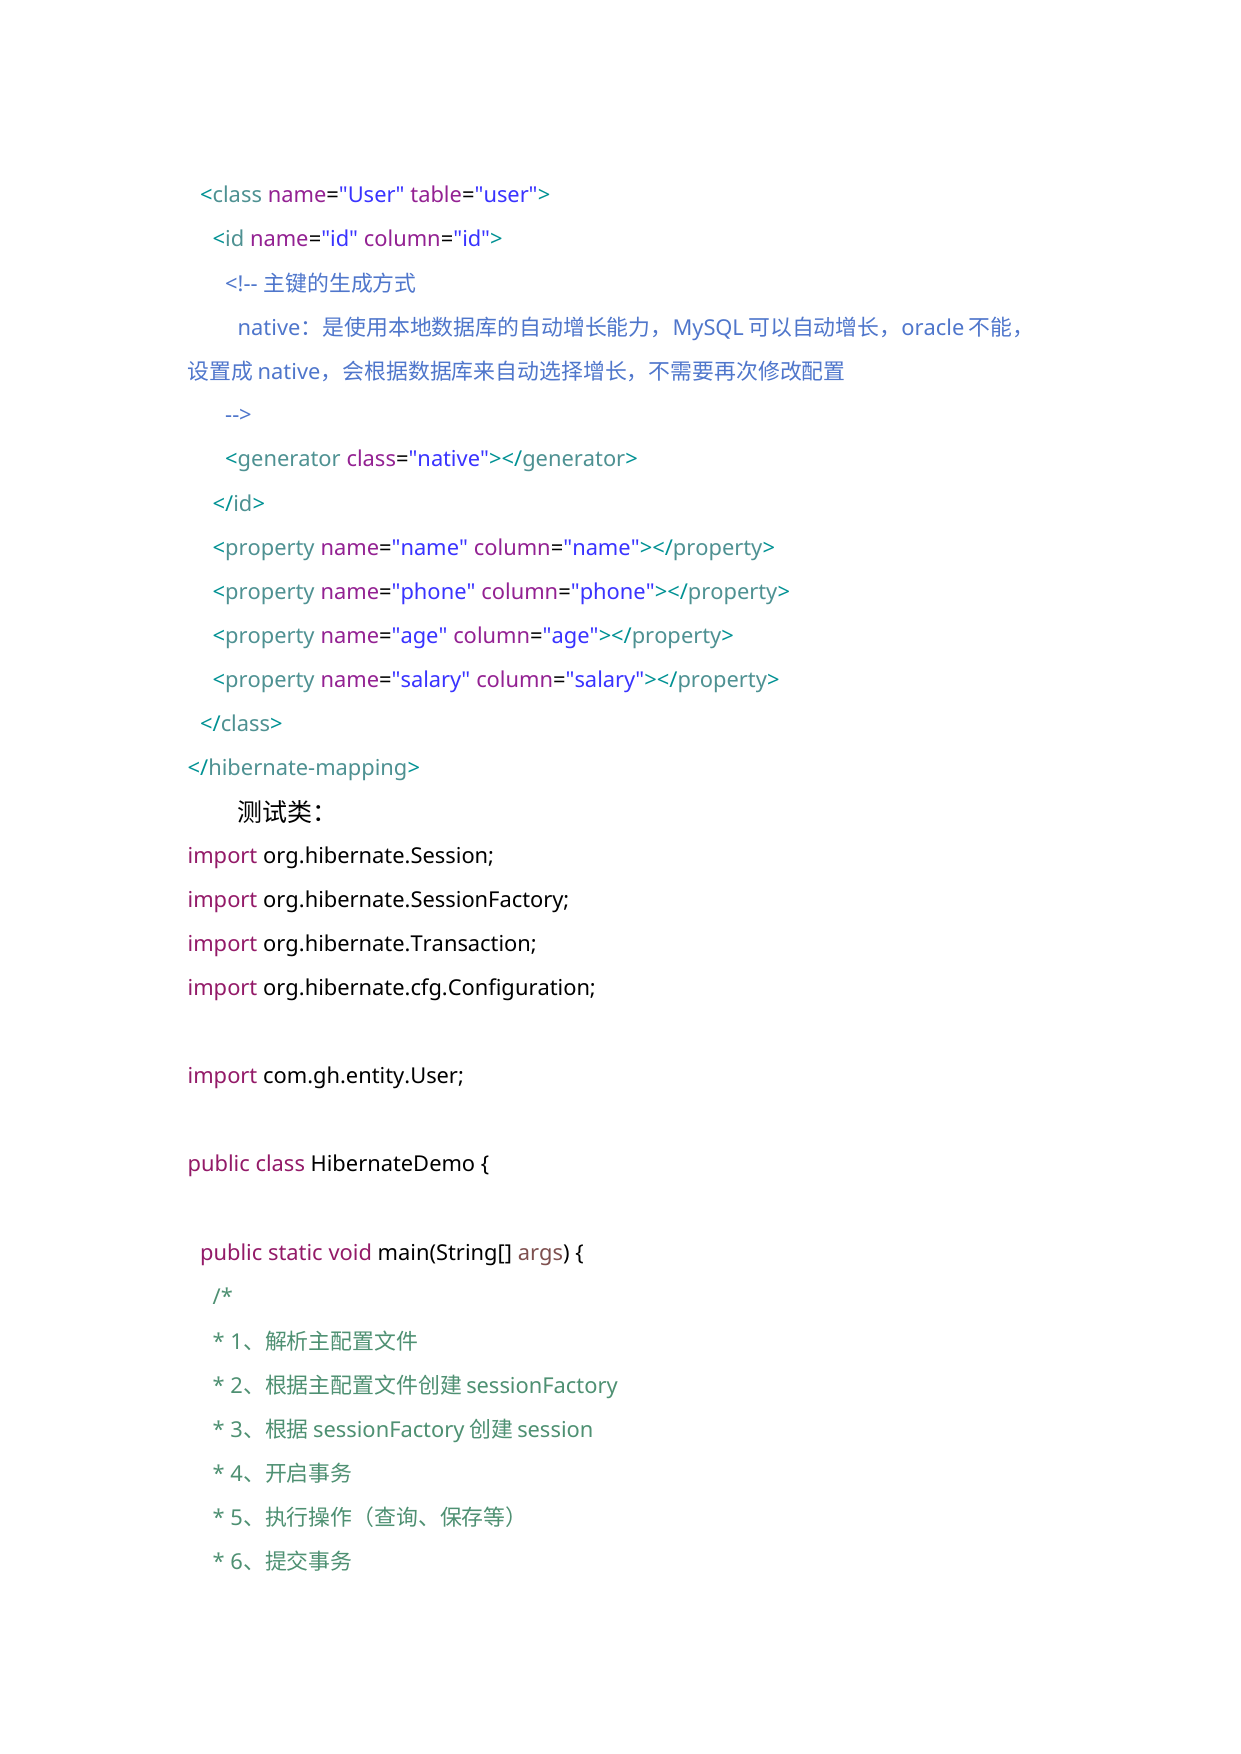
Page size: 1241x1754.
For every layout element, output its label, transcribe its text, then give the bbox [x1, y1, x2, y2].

text import org.hibernate.Session; [187, 833, 1053, 877]
text * 5、执行操作（查询、保存等） [187, 1494, 1053, 1538]
text * 1、解析主配置文件 [187, 1318, 1053, 1362]
text * 2、根据主配置文件创建sessionFactory [187, 1362, 1053, 1406]
text </class> [187, 701, 1053, 745]
text <class name="User" table="user"> [187, 172, 1053, 216]
text <generator class="native"></generator> [187, 436, 1053, 480]
text import org.hibernate.SessionFactory; [187, 877, 1053, 921]
text * 4、开启事务 [187, 1450, 1053, 1494]
text /* [187, 1273, 1053, 1318]
text native：是使用本地数据库的自动增长能力，MySQL可以自动增长，oracle不能，设置成native，会根据数据库来自动选择增长，不需要再次修改配置 [187, 304, 1053, 392]
text </id> [187, 480, 1053, 524]
list 测试类： [187, 789, 1053, 833]
text <property name="phone" column="phone"></property> [187, 568, 1053, 613]
text public static void main(String[] args) { [187, 1229, 1053, 1273]
text import org.hibernate.cfg.Configuration; [187, 965, 1053, 1009]
text import org.hibernate.Transaction; [187, 921, 1053, 965]
text * 3、根据sessionFactory创建session [187, 1406, 1053, 1450]
text * 6、提交事务 [187, 1538, 1053, 1582]
text <property name="name" column="name"></property> [187, 524, 1053, 568]
text </hibernate-mapping> [187, 745, 1053, 789]
text import com.gh.entity.User; [187, 1053, 1053, 1097]
text <property name="salary" column="salary"></property> [187, 657, 1053, 701]
text --> [187, 392, 1053, 436]
text <!-- 主键的生成方式 [187, 260, 1053, 304]
text <id name="id" column="id"> [187, 216, 1053, 260]
text <property name="age" column="age"></property> [187, 613, 1053, 657]
text public class HibernateDemo { [187, 1141, 1053, 1185]
